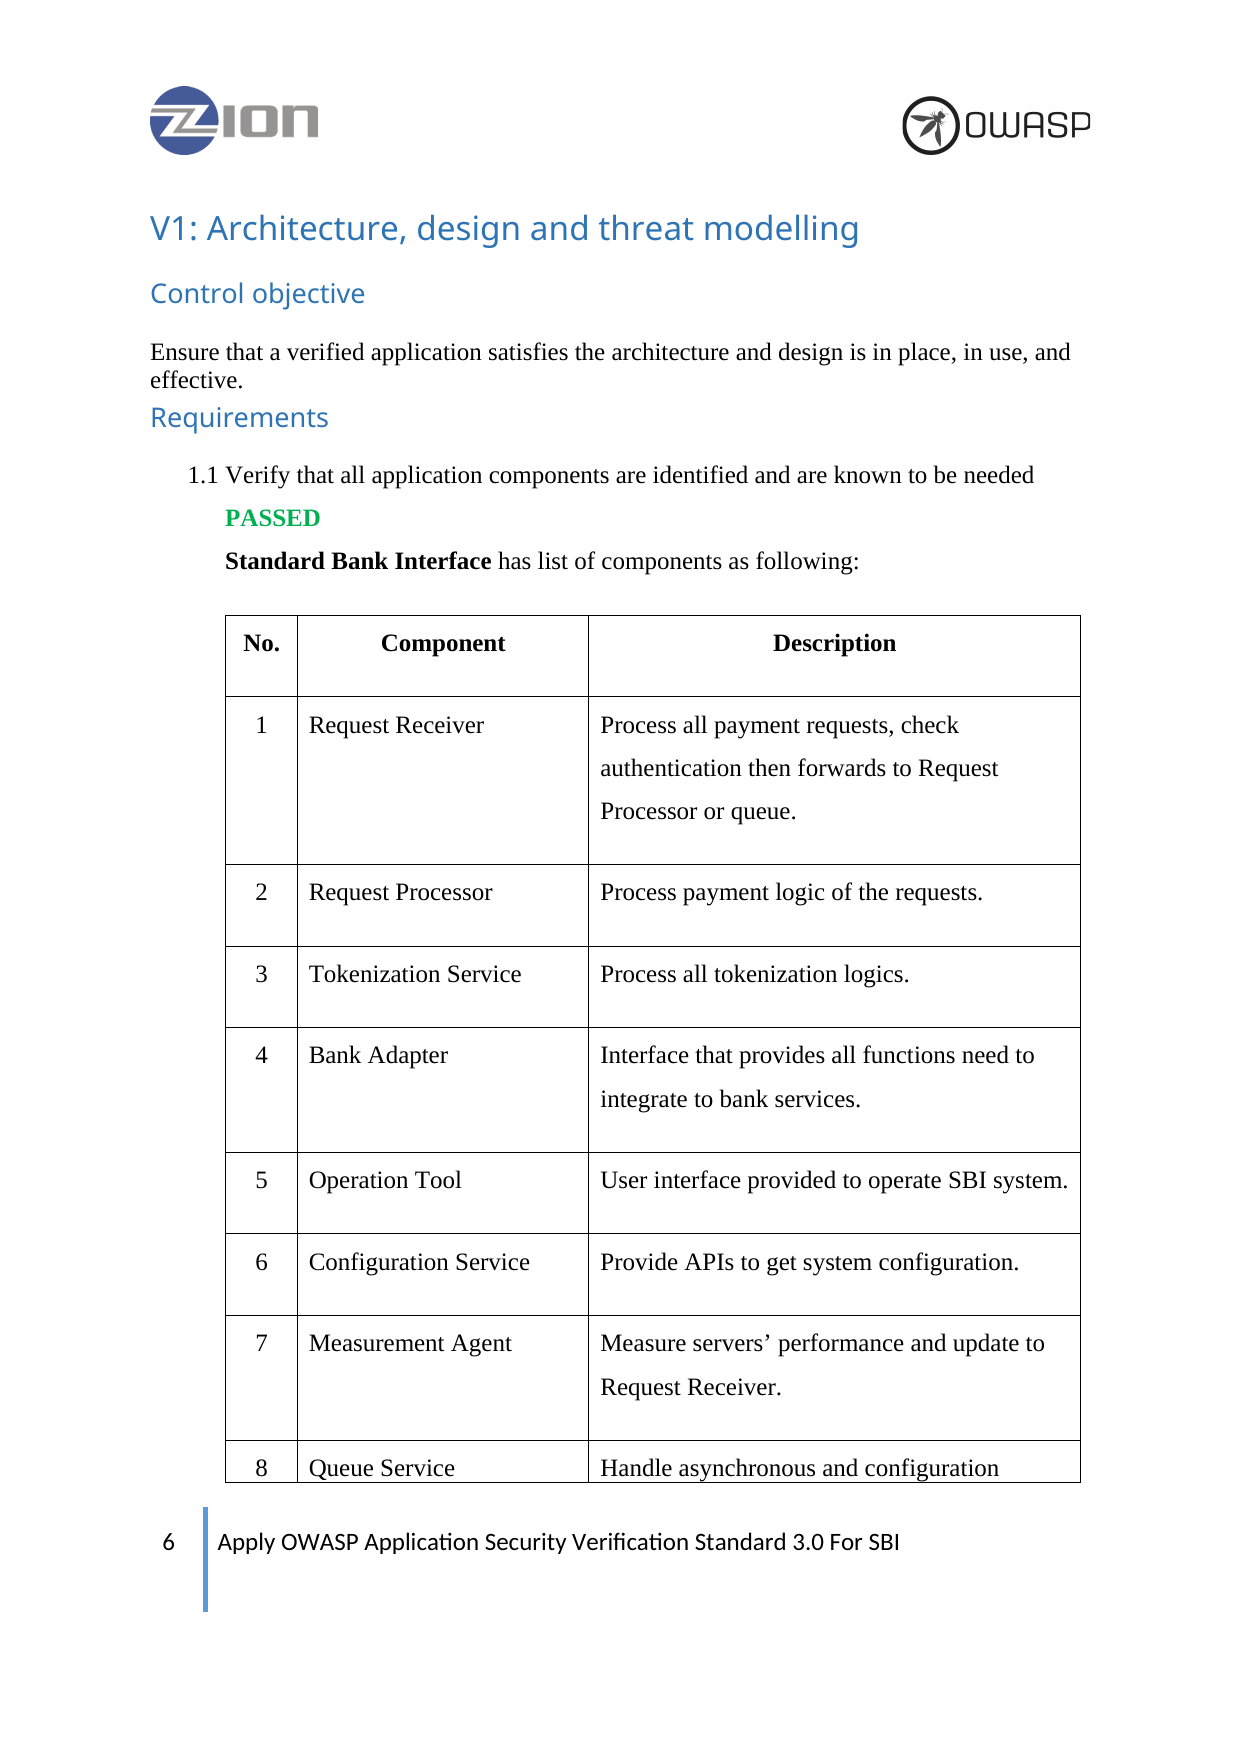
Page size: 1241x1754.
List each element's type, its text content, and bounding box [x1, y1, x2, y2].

table_cell 8 [226, 1441, 297, 1482]
table_cell Tokenization Service [298, 947, 588, 1027]
list Standard Bank Interface has list of components as following: [225, 546, 1090, 575]
table_cell Provide APIs to get system configuration. [589, 1234, 1080, 1315]
table_cell Process payment logic of the requests. [589, 865, 1080, 946]
table_cell Process all payment requests, check authentication then forwards to Request Processor or queue. [589, 697, 1080, 864]
table_cell 5 [226, 1153, 297, 1233]
table_cell 3 [226, 947, 297, 1027]
table_cell Measure servers’ performance and update to Request Receiver. [589, 1316, 1080, 1439]
picture [150, 86, 318, 155]
table_cell Interface that provides all functions need to integrate to bank services. [589, 1028, 1080, 1152]
list Verify that all application components are identified and are known to be needed PASSED [187, 460, 1090, 532]
table_cell Measurement Agent [298, 1316, 588, 1439]
table_cell Operation Tool [298, 1153, 588, 1233]
table_cell Bank Adapter [298, 1028, 588, 1152]
table_cell Process all tokenization logics. [589, 947, 1080, 1027]
table_header Description [589, 616, 1080, 696]
table_cell Request Processor [298, 865, 588, 946]
table_cell 1 [226, 697, 297, 864]
table_cell 4 [226, 1028, 297, 1152]
text Ensure that a verified application satisfies the architecture and design is in place, in use, and effective. [150, 337, 1090, 394]
table_cell Handle asynchronous and configuration update requests. [589, 1441, 1080, 1482]
table_cell Queue Service [298, 1441, 588, 1482]
table_cell 6 [226, 1234, 297, 1315]
subtitle V1: Architecture, design and threat modelling [150, 204, 1090, 250]
table_header No. [226, 616, 297, 696]
picture [902, 96, 1091, 155]
subtitle Control objective [150, 275, 1090, 312]
subtitle Requirements [150, 398, 1090, 435]
table_cell User interface provided to operate SBI system. [589, 1153, 1080, 1233]
table_cell 7 [226, 1316, 297, 1439]
table_header Component [298, 616, 588, 696]
table_cell Configuration Service [298, 1234, 588, 1315]
table_cell 2 [226, 865, 297, 946]
table_cell Request Receiver [298, 697, 588, 864]
